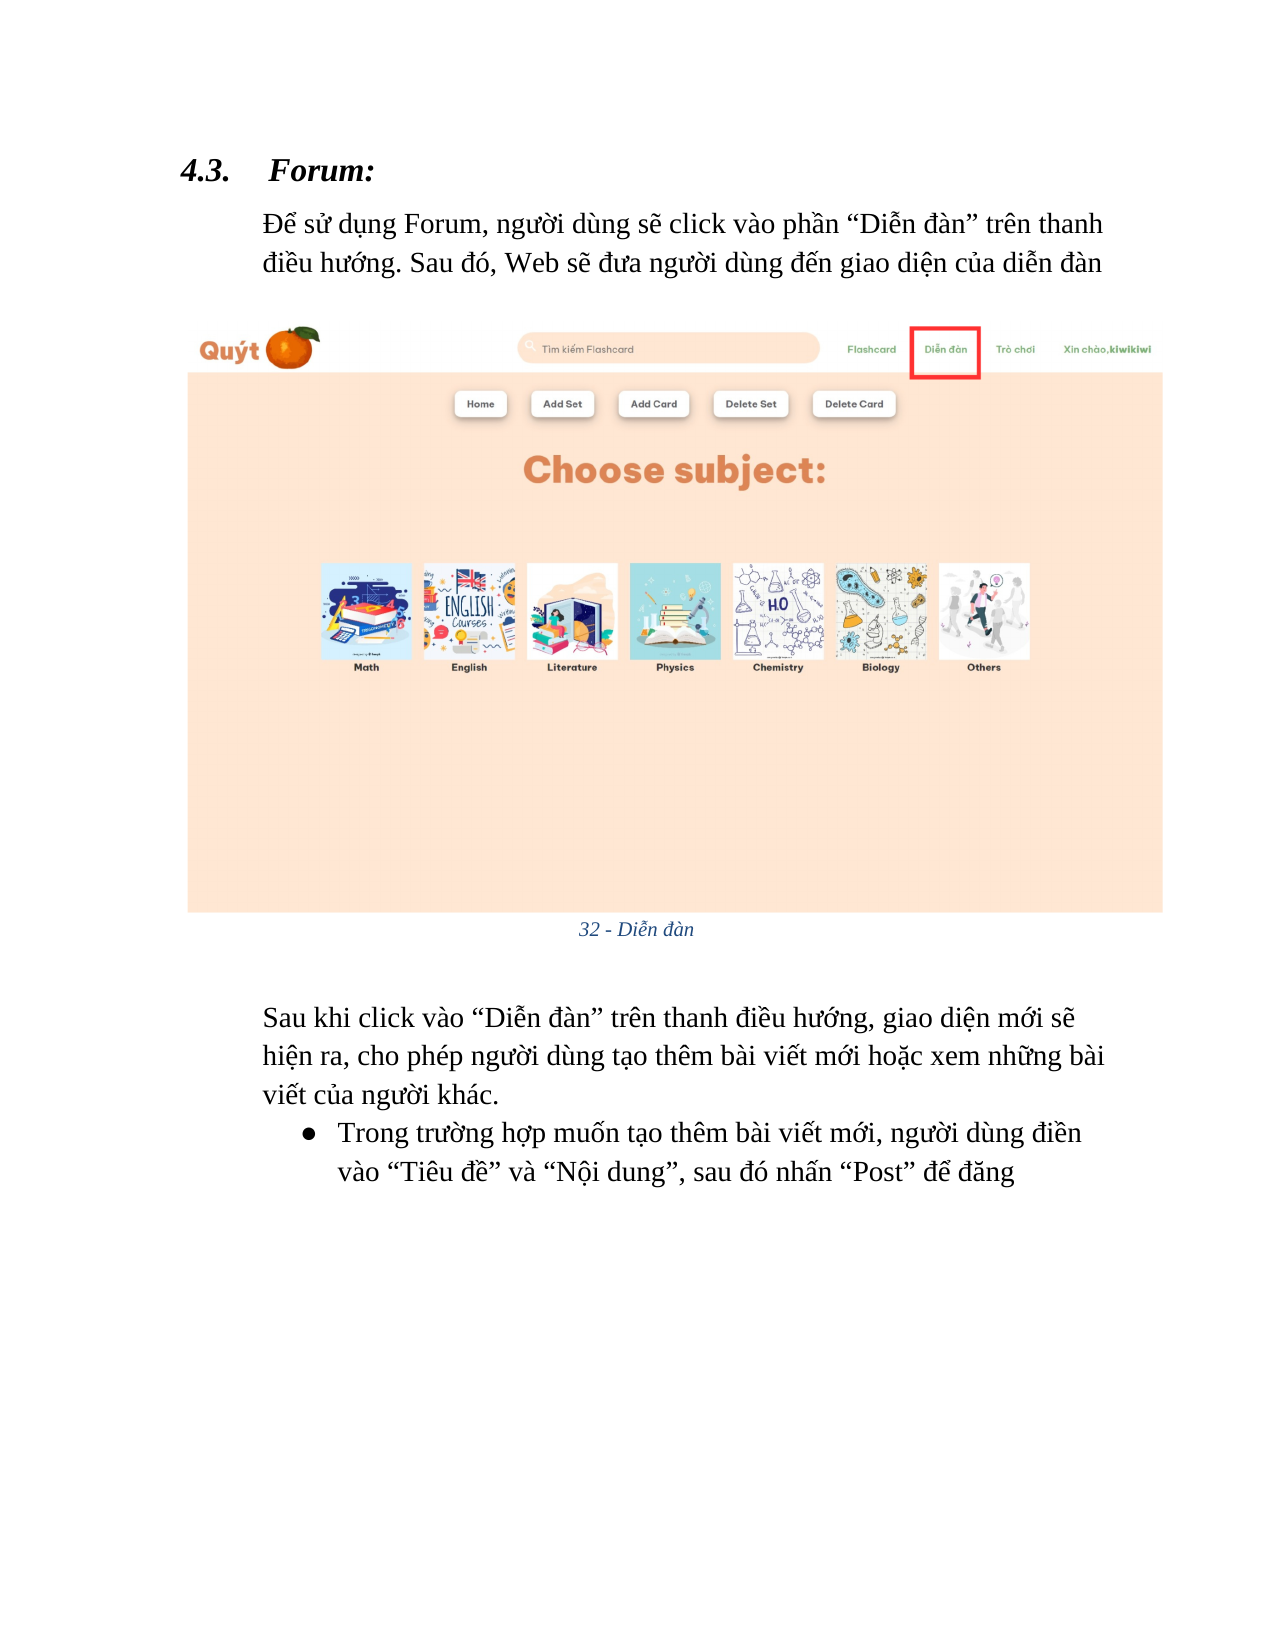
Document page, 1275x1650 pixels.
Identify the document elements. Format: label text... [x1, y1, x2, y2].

subtitle Forum: [231, 150, 1125, 188]
picture [187, 321, 1163, 913]
text Sau khi click vào “Diễn đàn” trên thanh điều hướng, giao diện mới sẽ hiện ra, cho phép người dùng tạo thêm bài viết mới hoặc xem những bài viết của người khác. [262, 1000, 1125, 1111]
text 32 - Diễn đàn [150, 917, 1125, 941]
text Để sử dụng Forum, người dùng sẽ click vào phần “Diễn đàn” trên thanh điều hướng. Sau đó, Web sẽ đưa người dùng đến giao diện của diễn đàn [262, 207, 1125, 279]
list Trong trường hợp muốn tạo thêm bài viết mới, người dùng điền vào “Tiêu đề” và “Nội dung”, sau đó nhấn “Post” để đăng [300, 1116, 1125, 1188]
